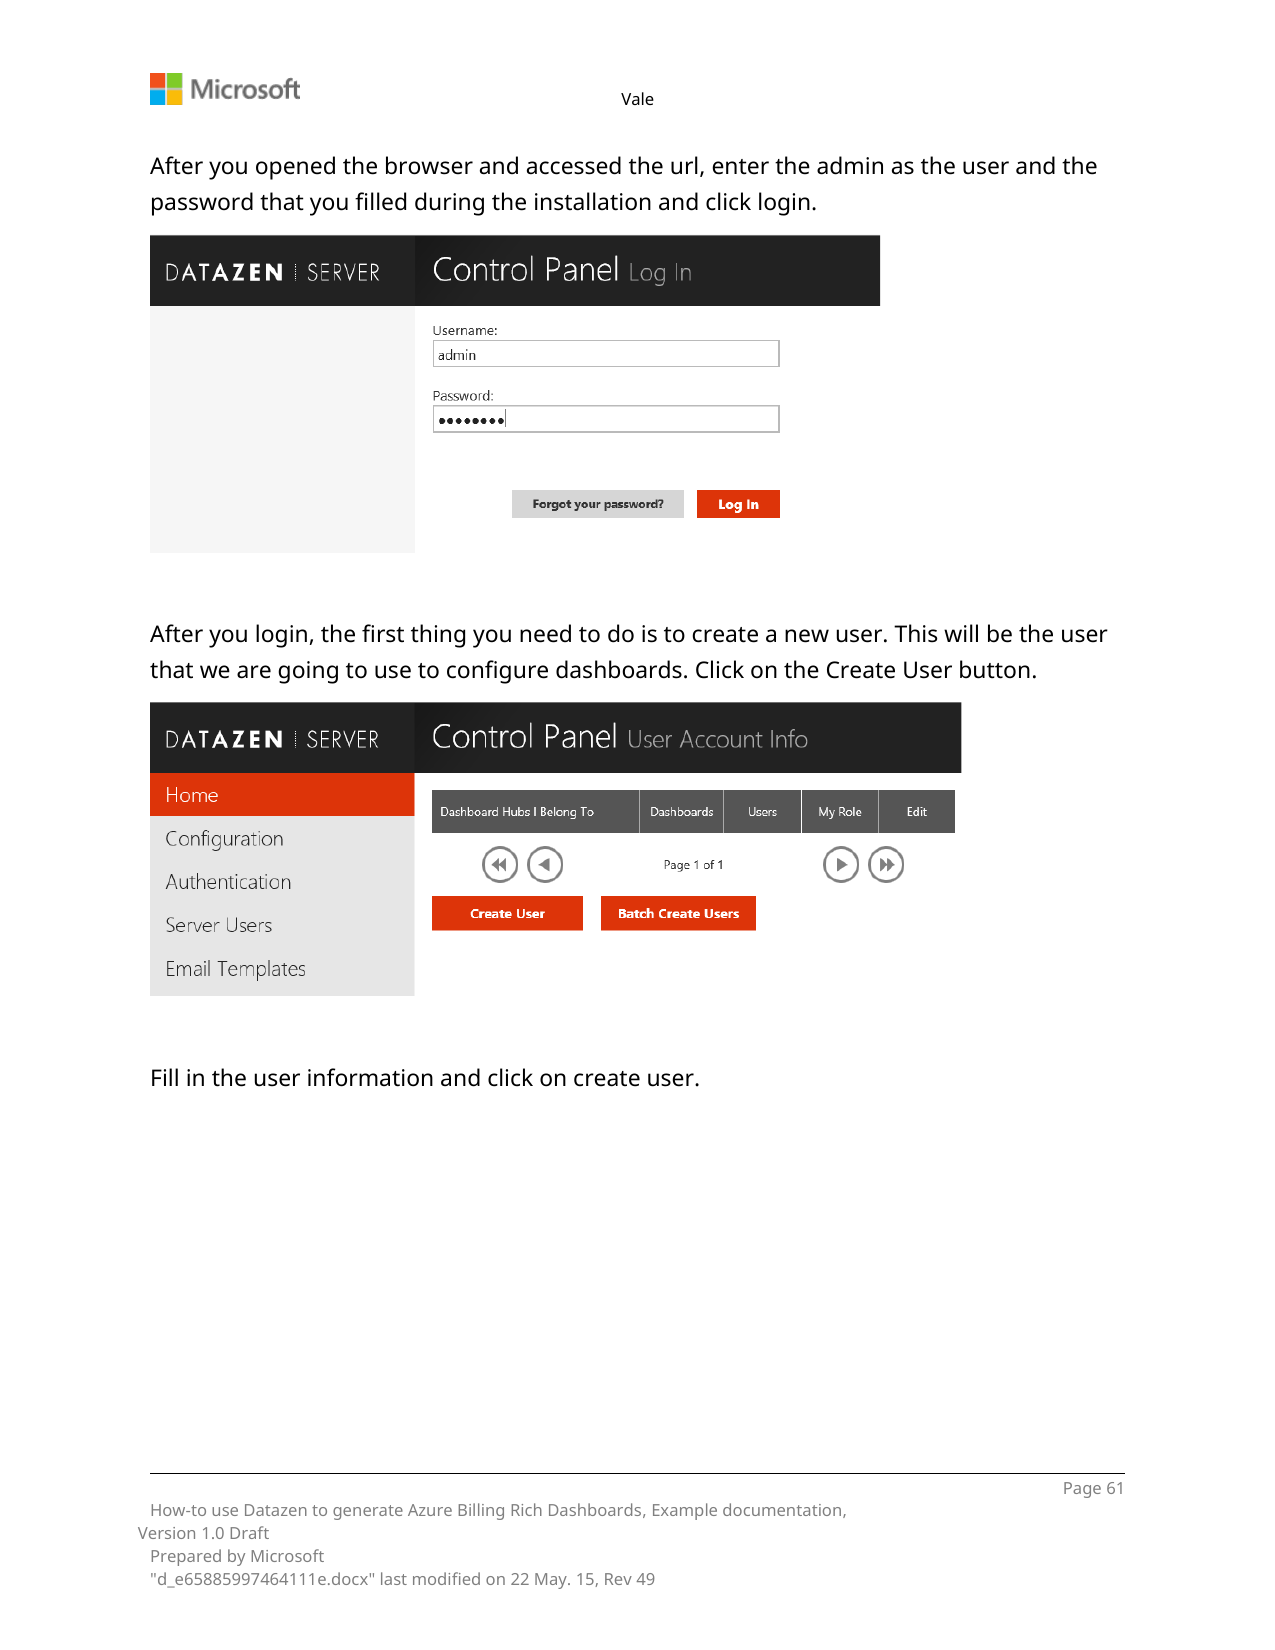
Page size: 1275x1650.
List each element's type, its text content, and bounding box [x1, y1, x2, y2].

picture [150, 702, 962, 996]
text Fill in the user information and click on create user. [150, 1061, 1125, 1093]
text After you opened the browser and accessed the url, enter the admin as the user and the password that you filled during the installation and click login. [150, 150, 1125, 217]
picture [150, 234, 880, 553]
picture [150, 73, 300, 106]
text After you login, the first thing you need to do is to create a new user. This will be the user that we are going to use to configure dashboards. Click on the Create User button. [150, 618, 1125, 685]
